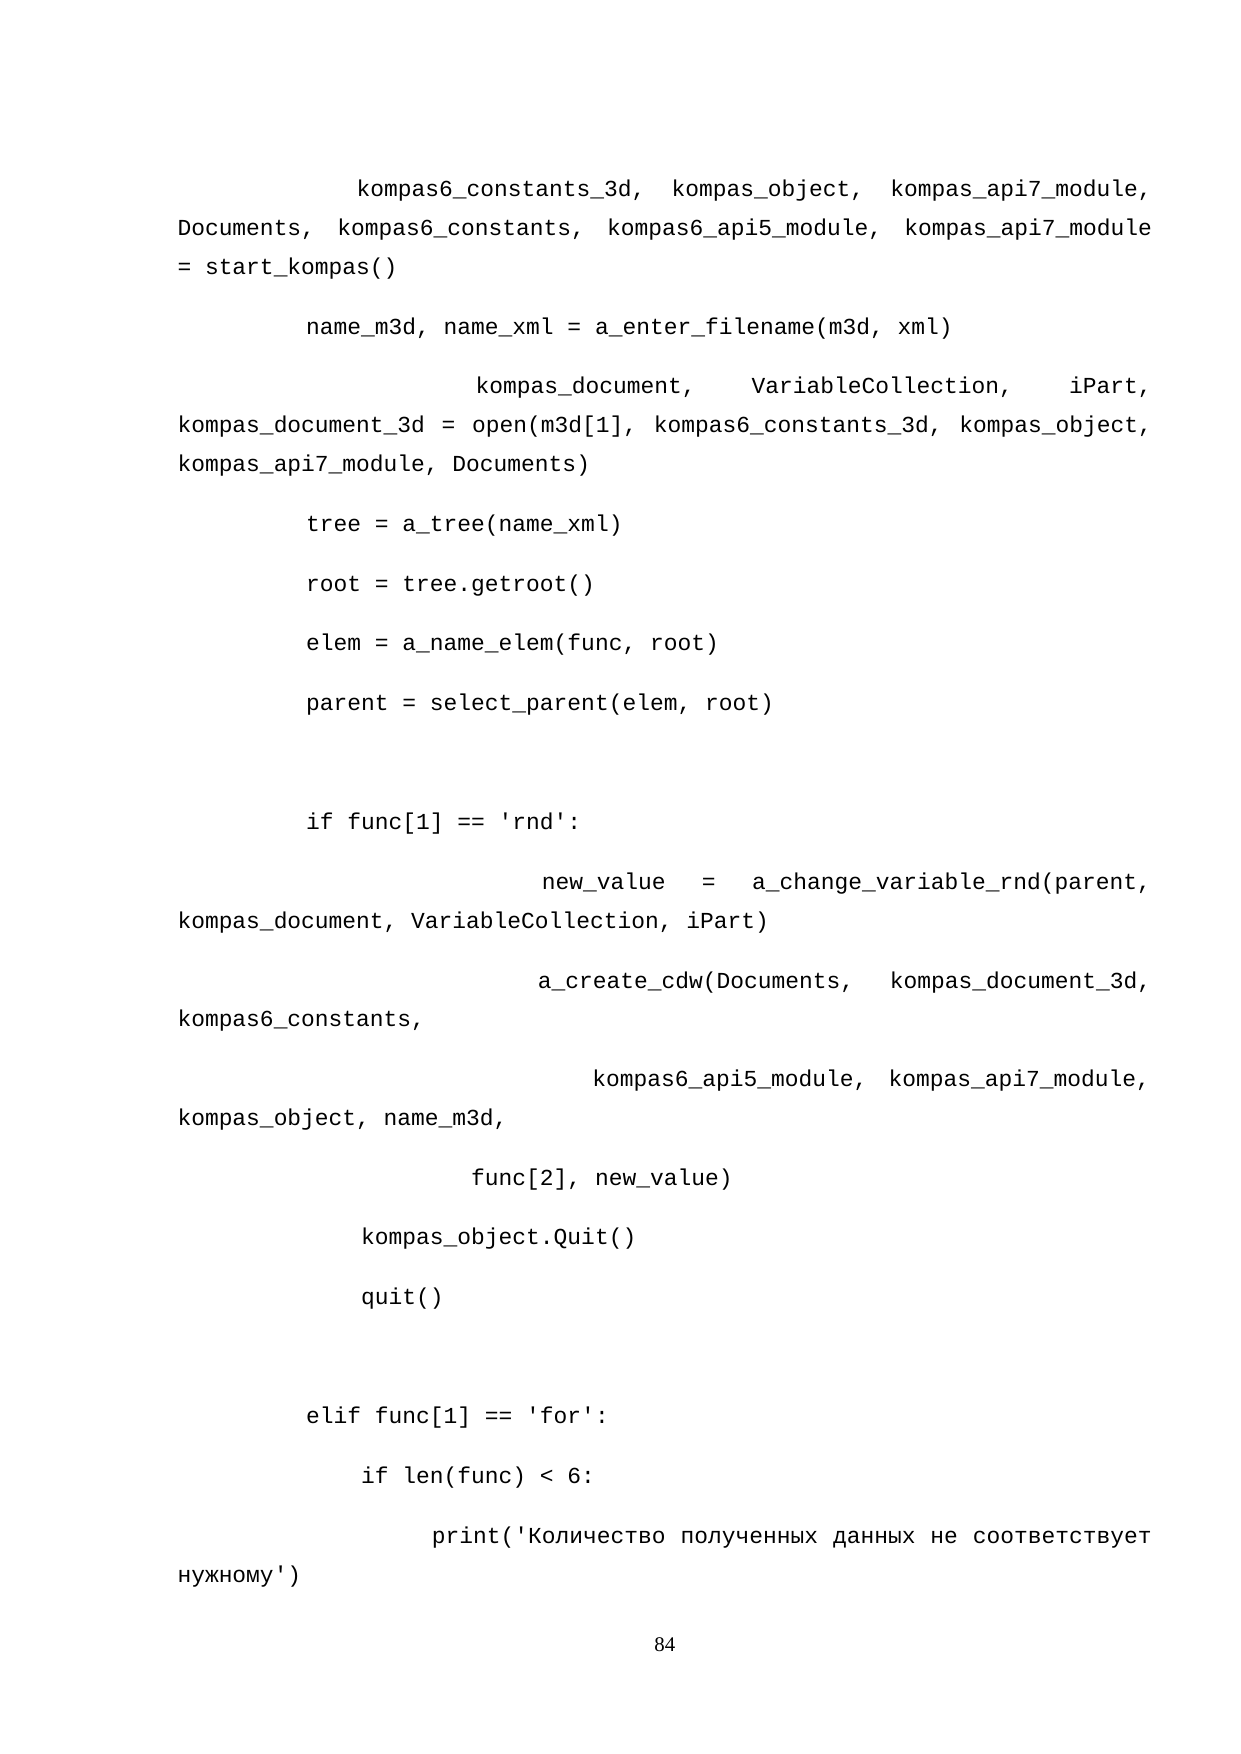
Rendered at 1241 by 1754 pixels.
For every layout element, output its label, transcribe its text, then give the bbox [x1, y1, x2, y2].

text a_create_cdw(Documents, kompas_document_3d, kompas6_constants, [177, 969, 1152, 1034]
text tree = a_tree(name_xml) [177, 512, 1152, 538]
text func[2], new_value) [177, 1166, 1152, 1192]
text parent = select_parent(elem, root) [177, 691, 1152, 717]
text elem = a_name_elem(func, root) [177, 632, 1152, 658]
text kompas_object.Quit() [177, 1226, 1152, 1252]
text print('Количество полученных данных не соответствует нужному') [177, 1524, 1152, 1589]
text kompas6_api5_module, kompas_api7_module, kompas_object, name_m3d, [177, 1067, 1152, 1132]
text name_m3d, name_xml = a_enter_filename(m3d, xml) [177, 315, 1152, 341]
text if func[1] == 'rnd': [177, 811, 1152, 837]
text kompas6_constants_3d, kompas_object, kompas_api7_module, Documents, kompas6_constants, kompas6_api5_module, kompas_api7_module = start_kompas() [177, 178, 1152, 281]
text quit() [177, 1285, 1152, 1311]
text kompas_document, VariableCollection, iPart, kompas_document_3d = open(m3d[1], kompas6_constants_3d, kompas_object, kompas_api7_module, Documents) [177, 375, 1152, 478]
text if len(func) < 6: [177, 1464, 1152, 1490]
text elif func[1] == 'for': [177, 1405, 1152, 1431]
text new_value = a_change_variable_rnd(parent, kompas_document, VariableCollection, iPart) [177, 870, 1152, 935]
text root = tree.getroot() [177, 572, 1152, 598]
